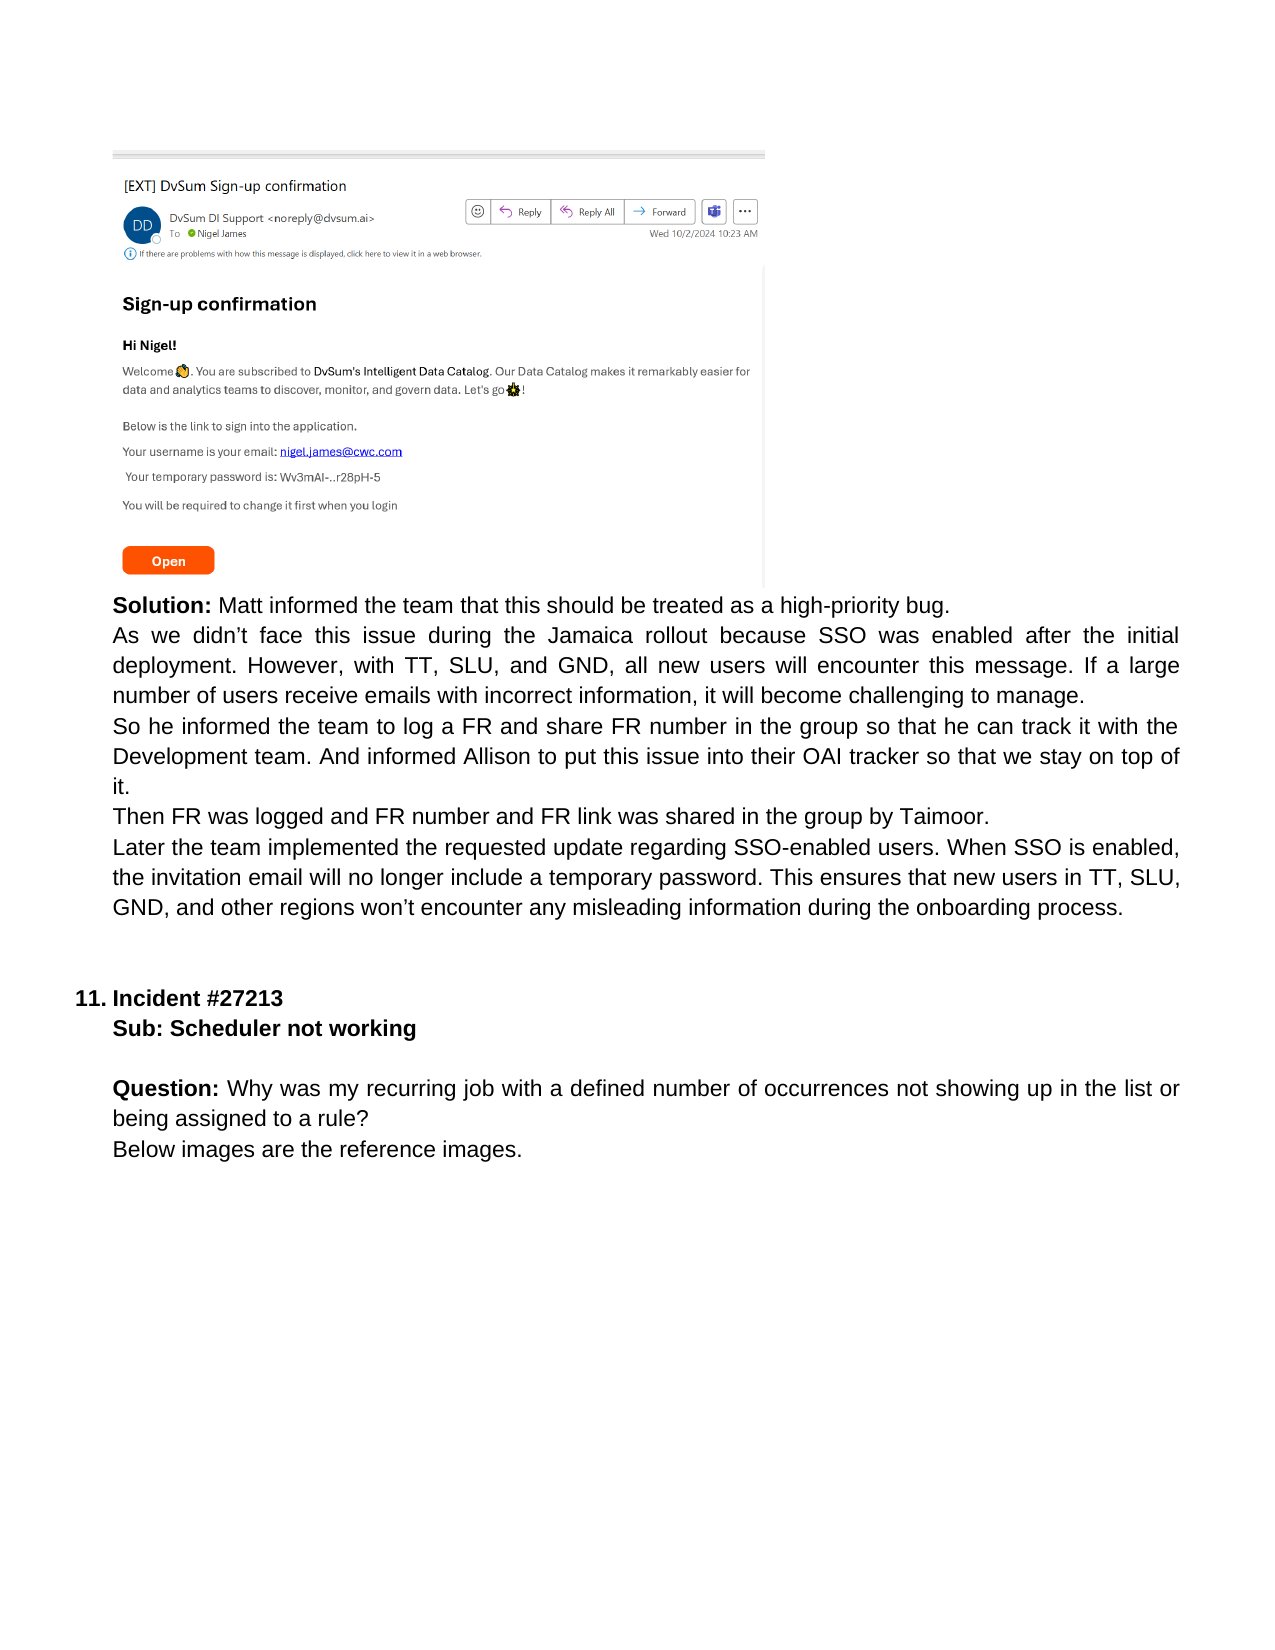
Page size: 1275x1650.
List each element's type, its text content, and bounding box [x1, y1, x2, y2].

list Incident #27213 [75, 984, 1181, 1011]
text As we didn’t face this issue during the Jamaica rollout because SSO was enabled after the initial deployment. However, with TT, SLU, and GND, all new users will encounter this message. If a large number of users receive emails with incorrect information, it will become challenging to manage. [112, 622, 1181, 709]
text Below images are the reference images. [112, 1136, 1181, 1162]
text Solution: Matt informed the team that this should be treated as a high-priority bug. [112, 592, 1181, 618]
text Then FR was logged and FR number and FR link was shared in the group by Taimoor. [112, 803, 1181, 830]
text So he informed the team to log a FR and share FR number in the group so that he can track it with the Development team. And informed Allison to put this issue into their OAI tracker so that we stay on top of it. [112, 713, 1181, 799]
picture [112, 150, 765, 588]
text Later the team implemented the requested update regarding SSO-enabled users. When SSO is enabled, the invitation email will no longer include a temporary password. This ensures that new users in TT, SLU, GND, and other regions won’t encounter any misleading information during the onboarding process. [112, 833, 1181, 920]
text Sub: Scheduler not working [112, 1015, 1181, 1041]
text Question: Why was my recurring job with a defined number of occurrences not showing up in the list or being assigned to a rule? [112, 1075, 1181, 1132]
